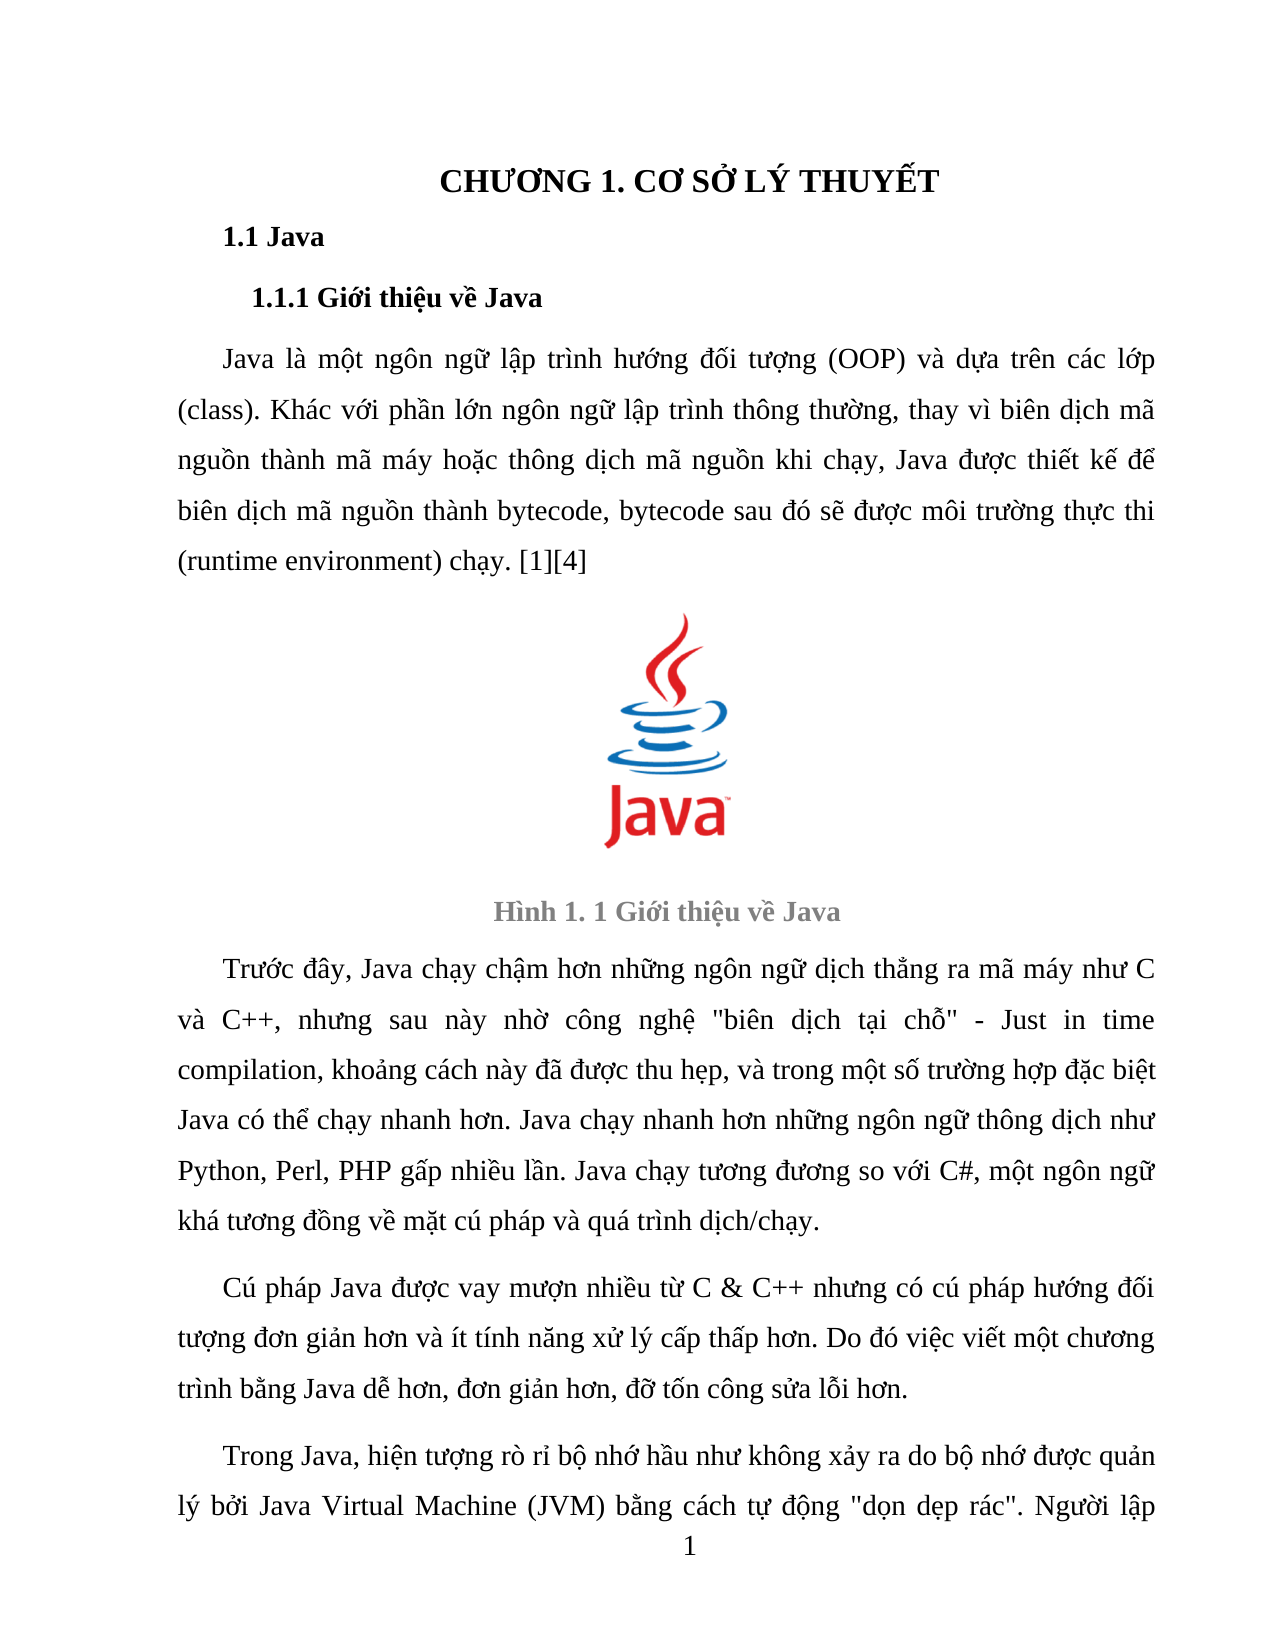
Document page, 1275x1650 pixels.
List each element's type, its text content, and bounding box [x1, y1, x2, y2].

text Java là một ngôn ngữ lập trình hướng đối tượng (OOP) và dựa trên các lớp (class). Khác với phần lớn ngôn ngữ lập trình thông thường, thay vì biên dịch mã nguồn thành mã máy hoặc thông dịch mã nguồn khi chạy, Java được thiết kế để biên dịch mã nguồn thành bytecode, bytecode sau đó sẽ được môi trường thực thi (runtime environment) chạy. [1][4] [177, 342, 1157, 576]
subtitle CHƯƠNG 1. CƠ SỞ LÝ THUYẾT [177, 161, 1157, 200]
text Hình 1. 1 Giới thiệu về Java [177, 894, 1157, 928]
picture [528, 610, 806, 853]
subtitle 1.1.1 Giới thiệu về Java [177, 281, 1157, 314]
subtitle 1.1 Java [177, 219, 1157, 253]
text Trước đây, Java chạy chậm hơn những ngôn ngữ dịch thẳng ra mã máy như C và C++, nhưng sau này nhờ công nghệ "biên dịch tại chỗ" - Just in time compilation, khoảng cách này đã được thu hẹp, và trong một số trường hợp đặc biệt Java có thể chạy nhanh hơn. Java chạy nhanh hơn những ngôn ngữ thông dịch như Python, Perl, PHP gấp nhiều lần. Java chạy tương đương so với C#, một ngôn ngữ khá tương đồng về mặt cú pháp và quá trình dịch/chạy. [177, 952, 1157, 1237]
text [177, 1438, 1157, 1522]
text Cú pháp Java được vay mượn nhiều từ C & C++ nhưng có cú pháp hướng đối tượng đơn giản hơn và ít tính năng xử lý cấp thấp hơn. Do đó việc viết một chương trình bằng Java dễ hơn, đơn giản hơn, đỡ tốn công sửa lỗi hơn. [177, 1270, 1157, 1404]
